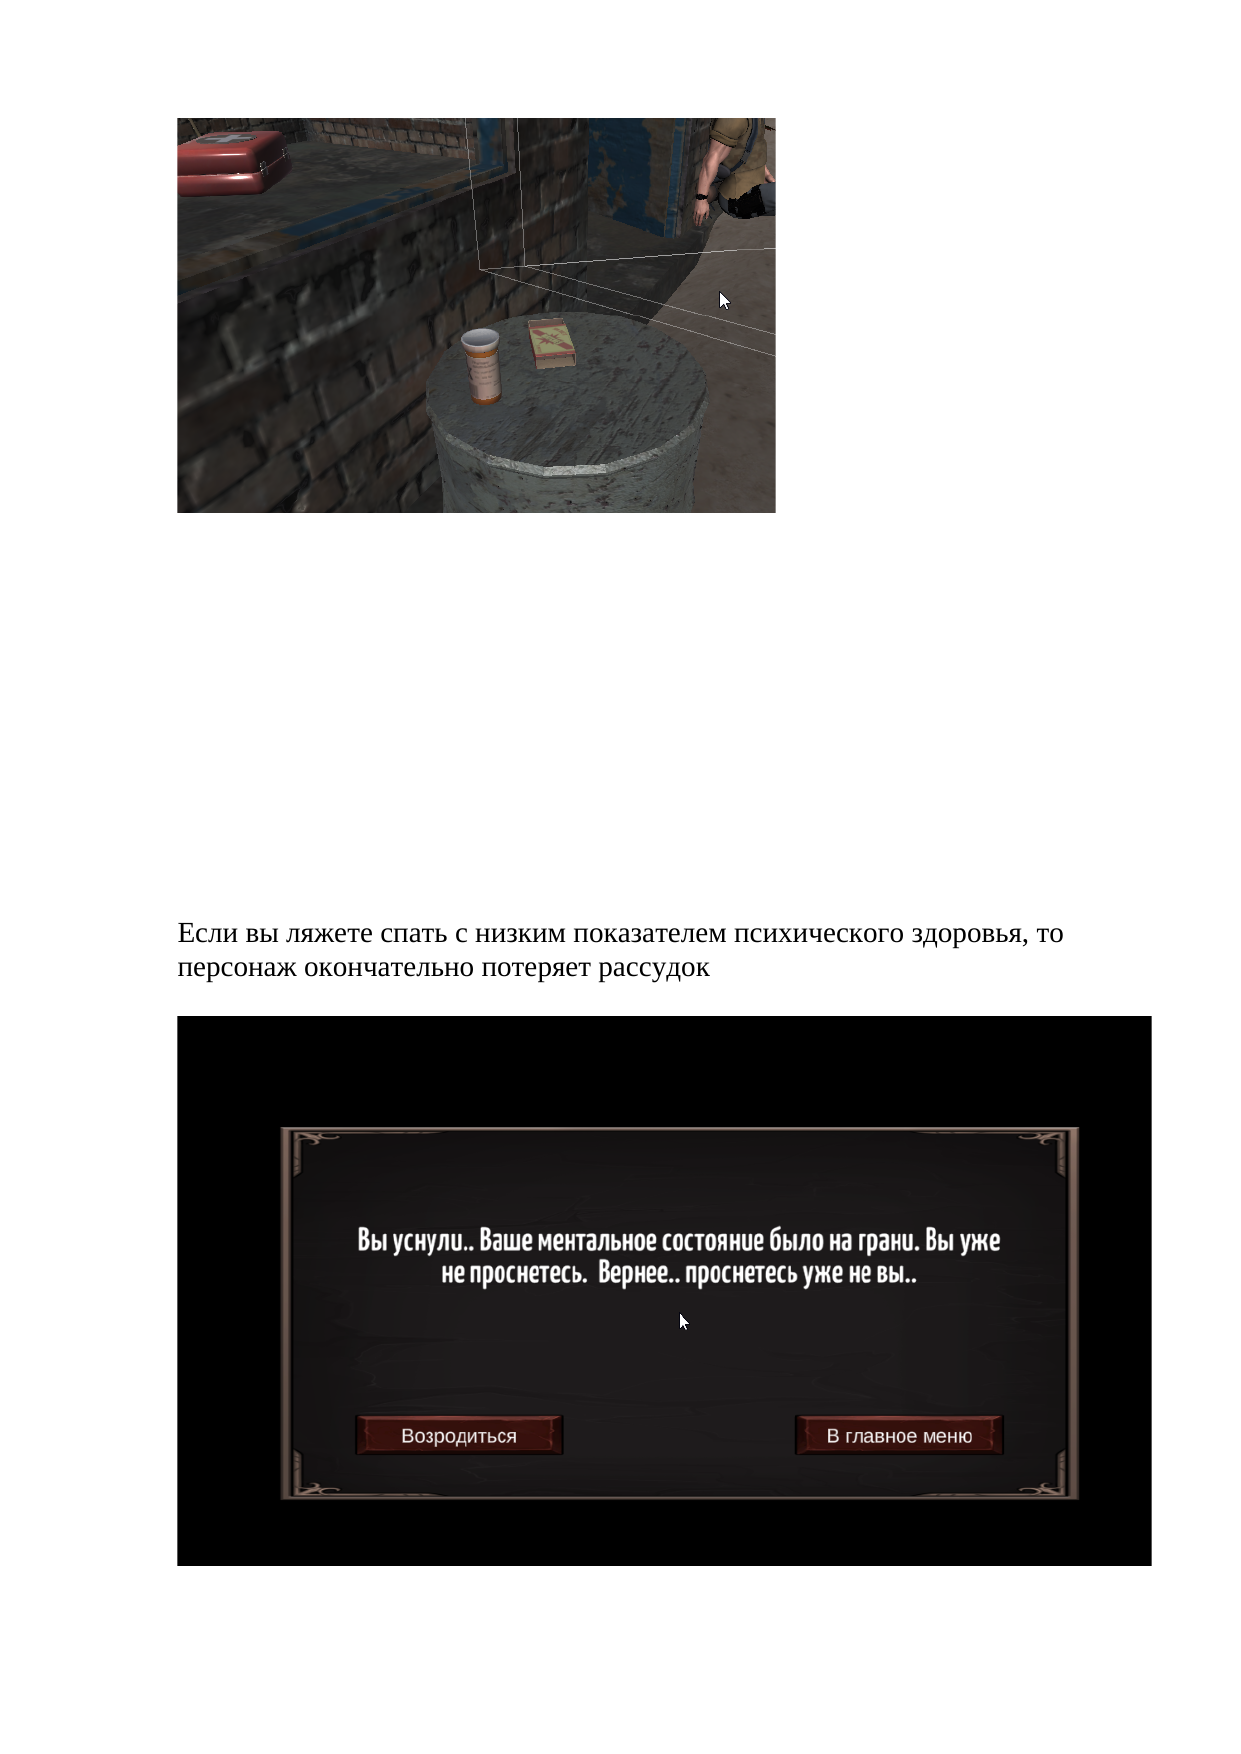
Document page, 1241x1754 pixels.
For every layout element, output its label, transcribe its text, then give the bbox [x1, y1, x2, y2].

text Если вы ляжете спать с низким показателем психического здоровья, то персонаж окончательно потеряет рассудок [177, 915, 1152, 982]
picture [177, 1016, 1152, 1566]
picture [177, 118, 776, 513]
